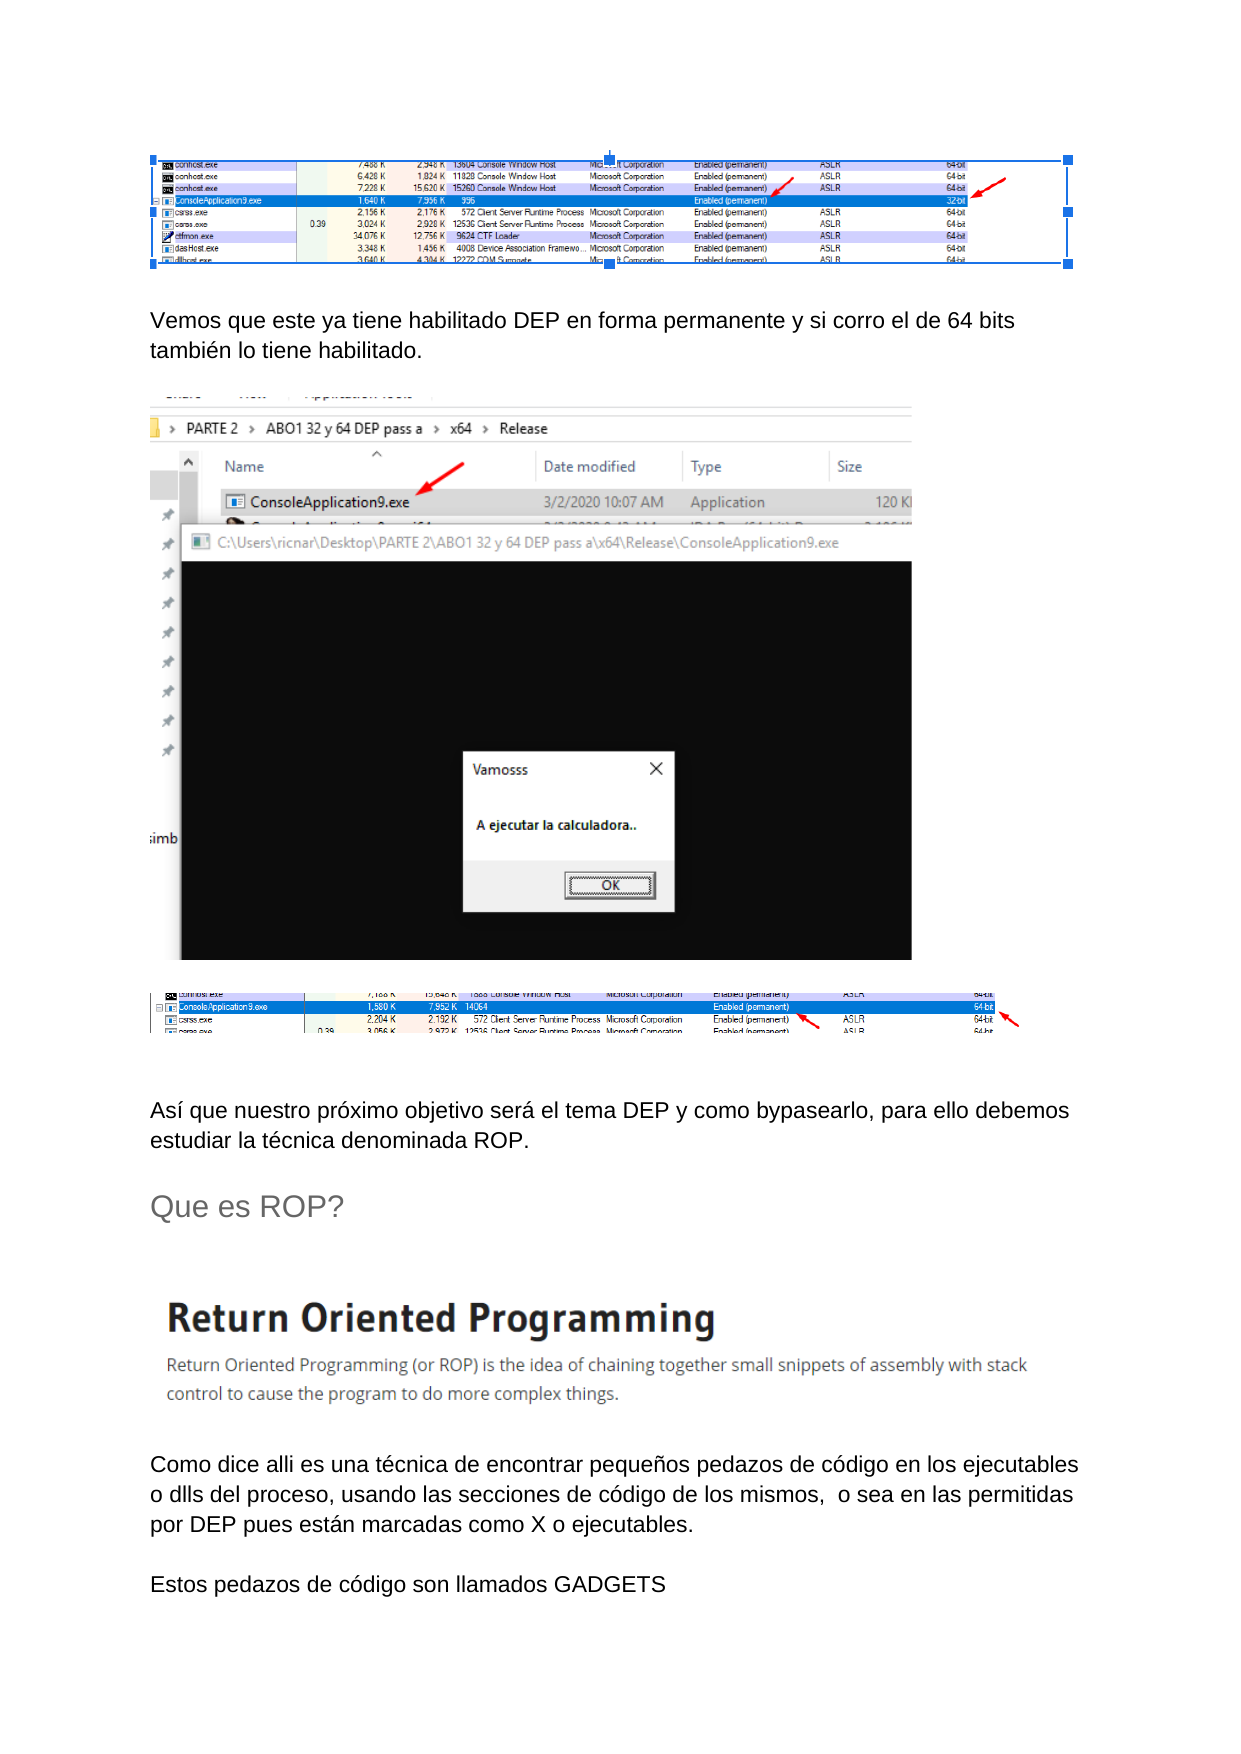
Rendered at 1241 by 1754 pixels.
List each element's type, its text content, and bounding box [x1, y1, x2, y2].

text Vemos que este ya tiene habilitado DEP en forma permanente y si corro el de 64 bits también lo tiene habilitado. [150, 307, 1090, 363]
text Como dice alli es una técnica de encontrar pequeños pedazos de código en los ejecutables o dlls del proceso, usando las secciones de código de los mismos, o sea en las permitidas por DEP pues están marcadas como X o ejecutables. [150, 1451, 1090, 1537]
picture [150, 993, 1091, 1033]
picture [150, 150, 1091, 273]
text Estos pedazos de código son llamados GADGETS [150, 1571, 1090, 1598]
picture [150, 1287, 1091, 1417]
text Así que nuestro próximo objetivo será el tema DEP y como bypasearlo, para ello debemos estudiar la técnica denominada ROP. [150, 1097, 1090, 1154]
subtitle Que es ROP? [150, 1188, 1090, 1224]
picture [150, 397, 912, 960]
